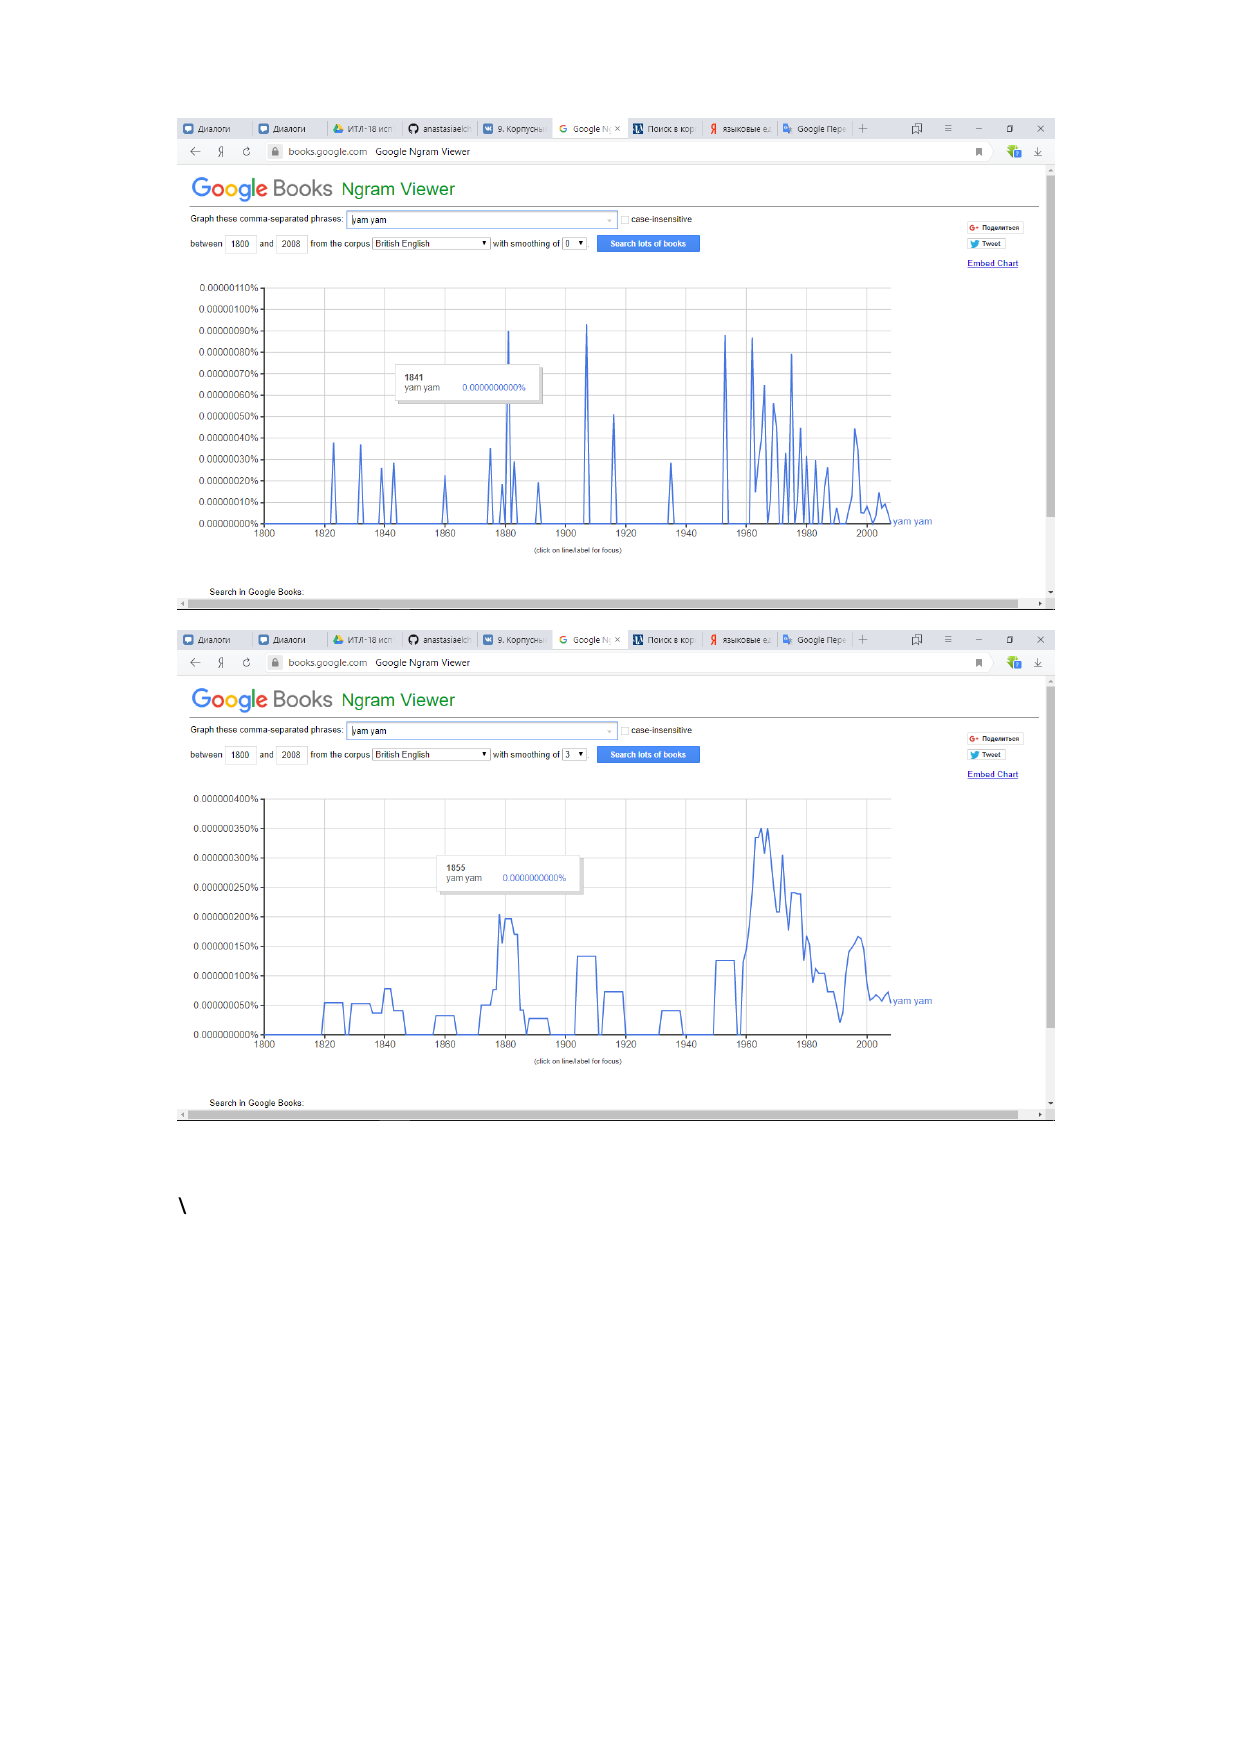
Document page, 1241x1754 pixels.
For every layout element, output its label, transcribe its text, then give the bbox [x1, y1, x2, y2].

picture [177, 630, 1055, 1121]
text \ [177, 1191, 1152, 1219]
picture [177, 118, 1055, 610]
